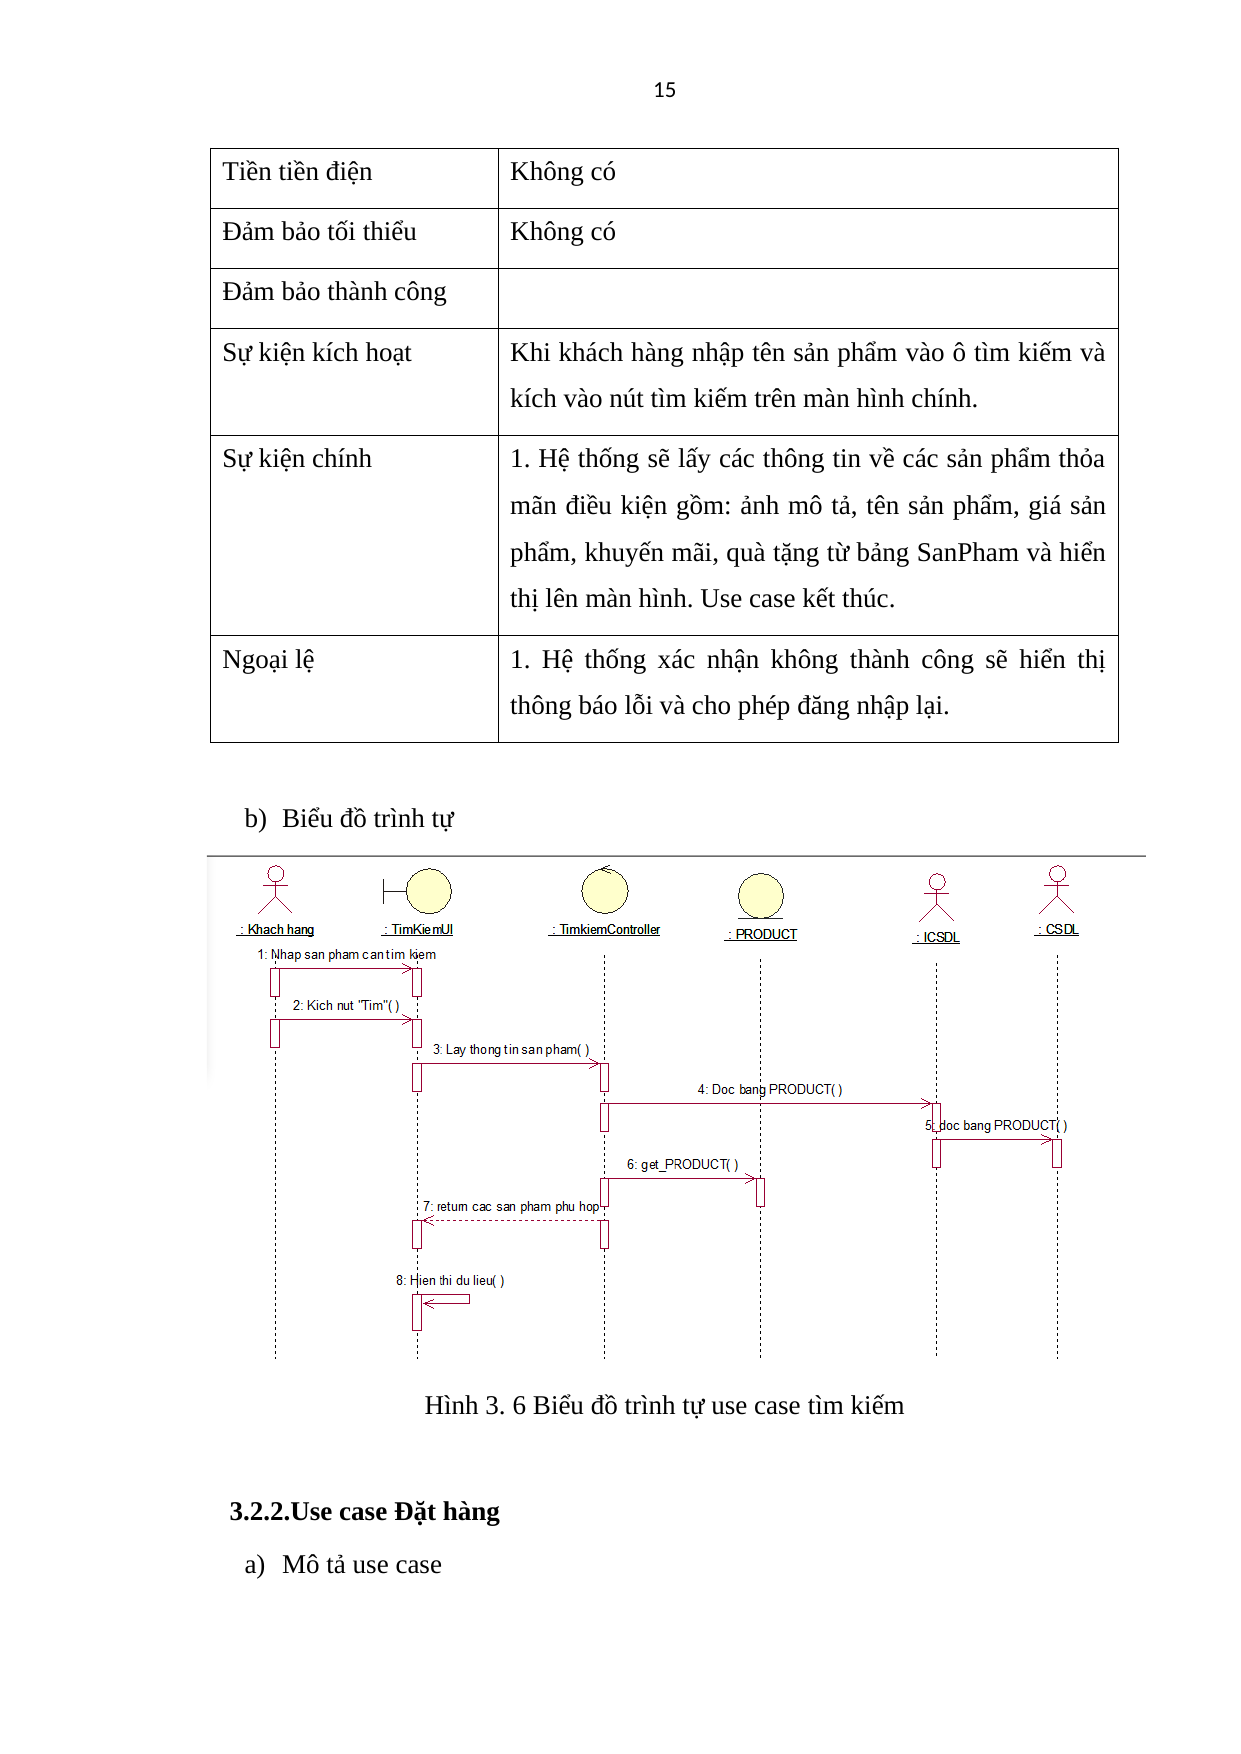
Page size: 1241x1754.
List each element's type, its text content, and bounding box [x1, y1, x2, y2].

text Hình 3. 6 Biểu đồ trình tự use case tìm kiếm [207, 1389, 1122, 1420]
table_cell Đảm bảo thành công [211, 269, 498, 328]
list Mô tả use case [244, 1548, 1122, 1579]
table_cell Không có [499, 209, 1118, 268]
table_cell Sự kiện kích hoạt [211, 329, 498, 435]
table_cell [499, 269, 1118, 328]
table_cell Khi khách hàng nhập tên sản phẩm vào ô tìm kiếm và kích vào nút tìm kiếm trên màn hình chính. [499, 329, 1118, 435]
table_cell Ngoại lệ [211, 636, 498, 742]
table_cell Không có [499, 149, 1118, 208]
table_cell Sự kiện chính [211, 436, 498, 635]
list Biểu đồ trình tự [244, 802, 1122, 834]
table_cell 1. Hệ thống sẽ lấy các thông tin về các sản phẩm thỏa mãn điều kiện gồm: ảnh mô tả, tên sản phẩm, giá sản phẩm, khuyến mãi, quà tặng từ bảng SanPham và hiển thị lên màn hình. Use case kết thúc. [499, 436, 1118, 635]
table_cell Tiền tiền điện [211, 149, 498, 208]
picture [206, 855, 1146, 1369]
subtitle Use case Đặt hàng [229, 1495, 1122, 1526]
table_cell 1. Hệ thống xác nhận không thành công sẽ hiển thị thông báo lỗi và cho phép đăng nhập lại. [499, 636, 1118, 742]
table_cell Đảm bảo tối thiểu [211, 209, 498, 268]
